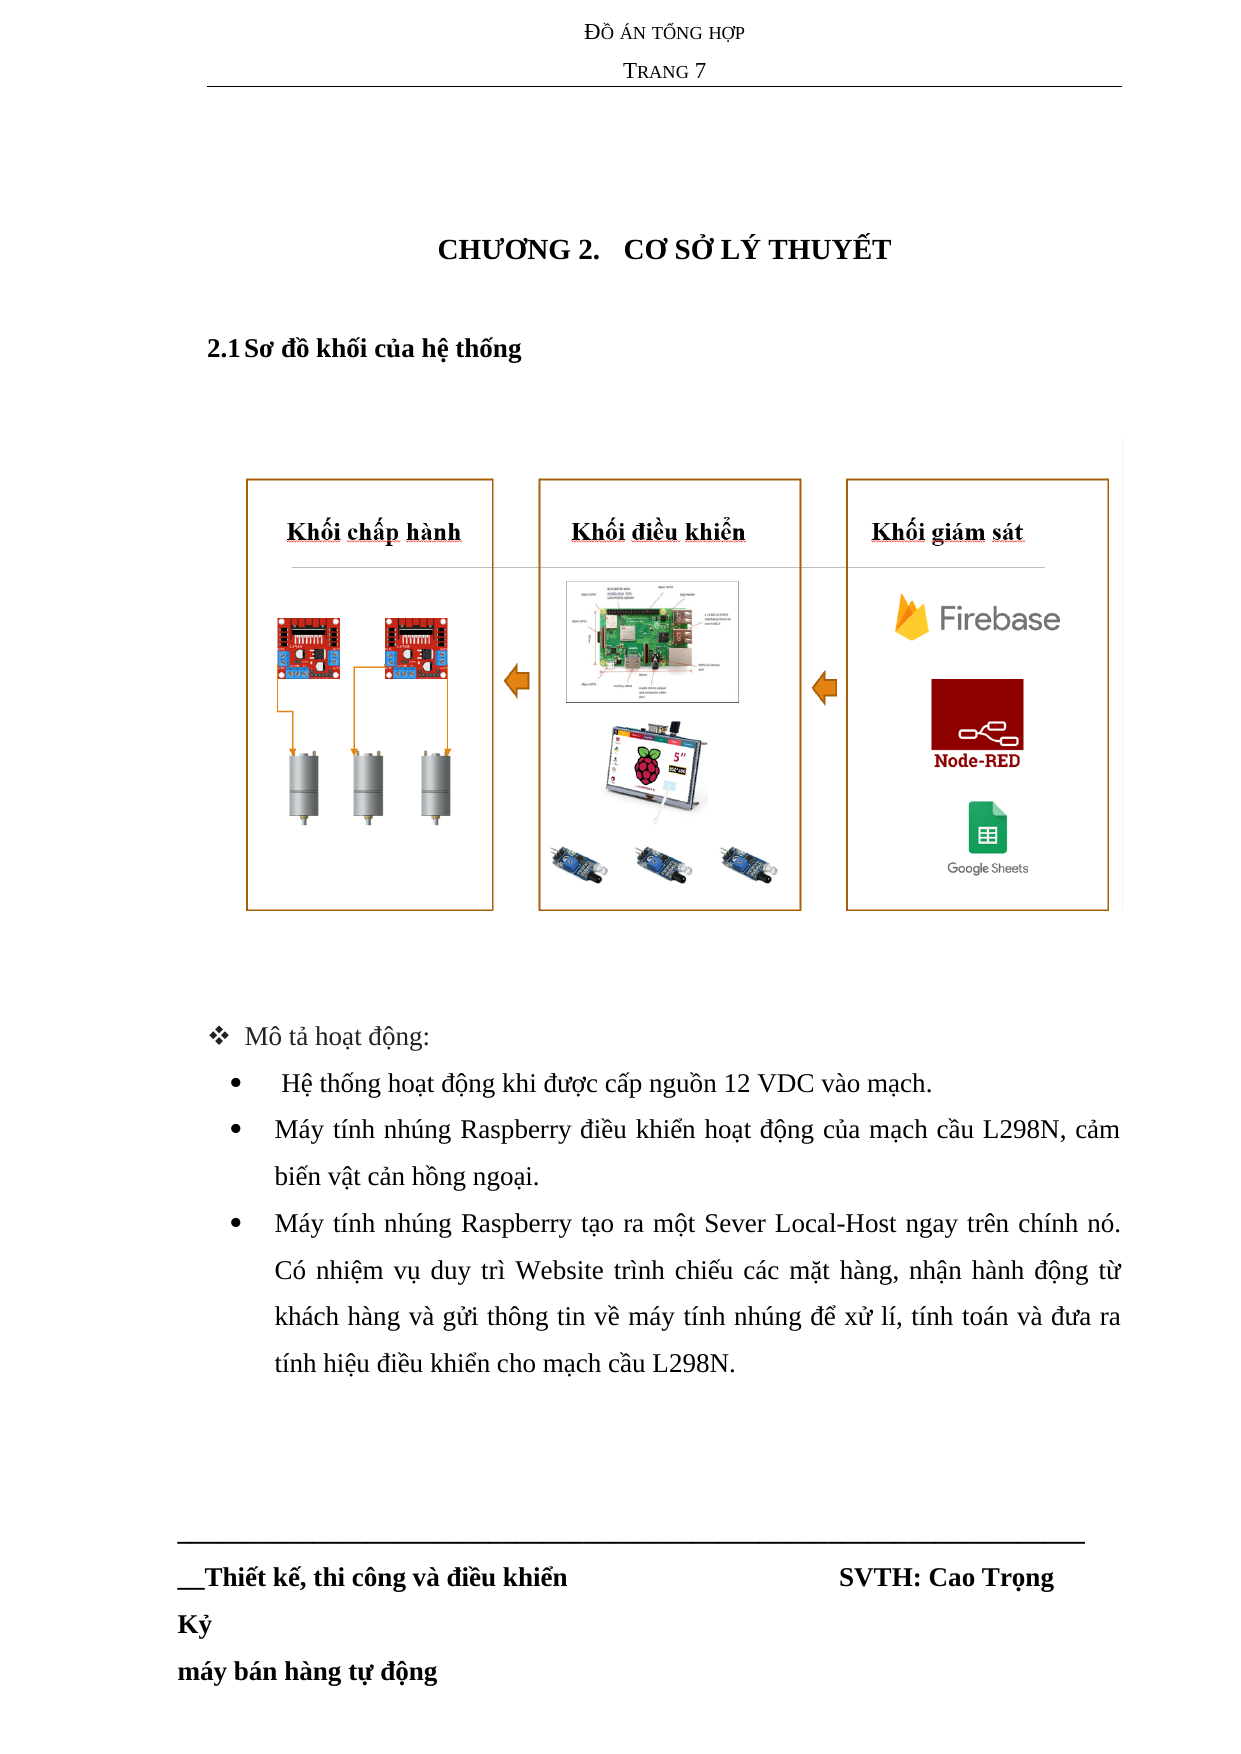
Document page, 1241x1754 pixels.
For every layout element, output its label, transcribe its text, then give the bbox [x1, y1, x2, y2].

subtitle Sơ đồ khối của hệ thống [207, 332, 1122, 363]
list Mô tả hoạt động: [207, 1020, 1122, 1051]
list Máy tính nhúng Raspberry tạo ra một Sever Local-Host ngay trên chính nó. Có nhiệm vụ duy trì Website trình chiếu các mặt hàng, nhận hành động từ khách hàng và gửi thông tin về máy tính nhúng để xử lí, tính toán và đưa ra tính hiệu điều khiển cho mạch cầu L298N. [237, 1207, 1122, 1378]
list Hệ thống hoạt động khi được cấp nguồn 12 VDC vào mạch. [237, 1067, 1122, 1098]
list Máy tính nhúng Raspberry điều khiển hoạt động của mạch cầu L298N, cảm biến vật cản hồng ngoại. [237, 1114, 1122, 1192]
picture [206, 438, 1123, 911]
subtitle CƠ SỞ LÝ THUYẾT [207, 232, 1122, 265]
